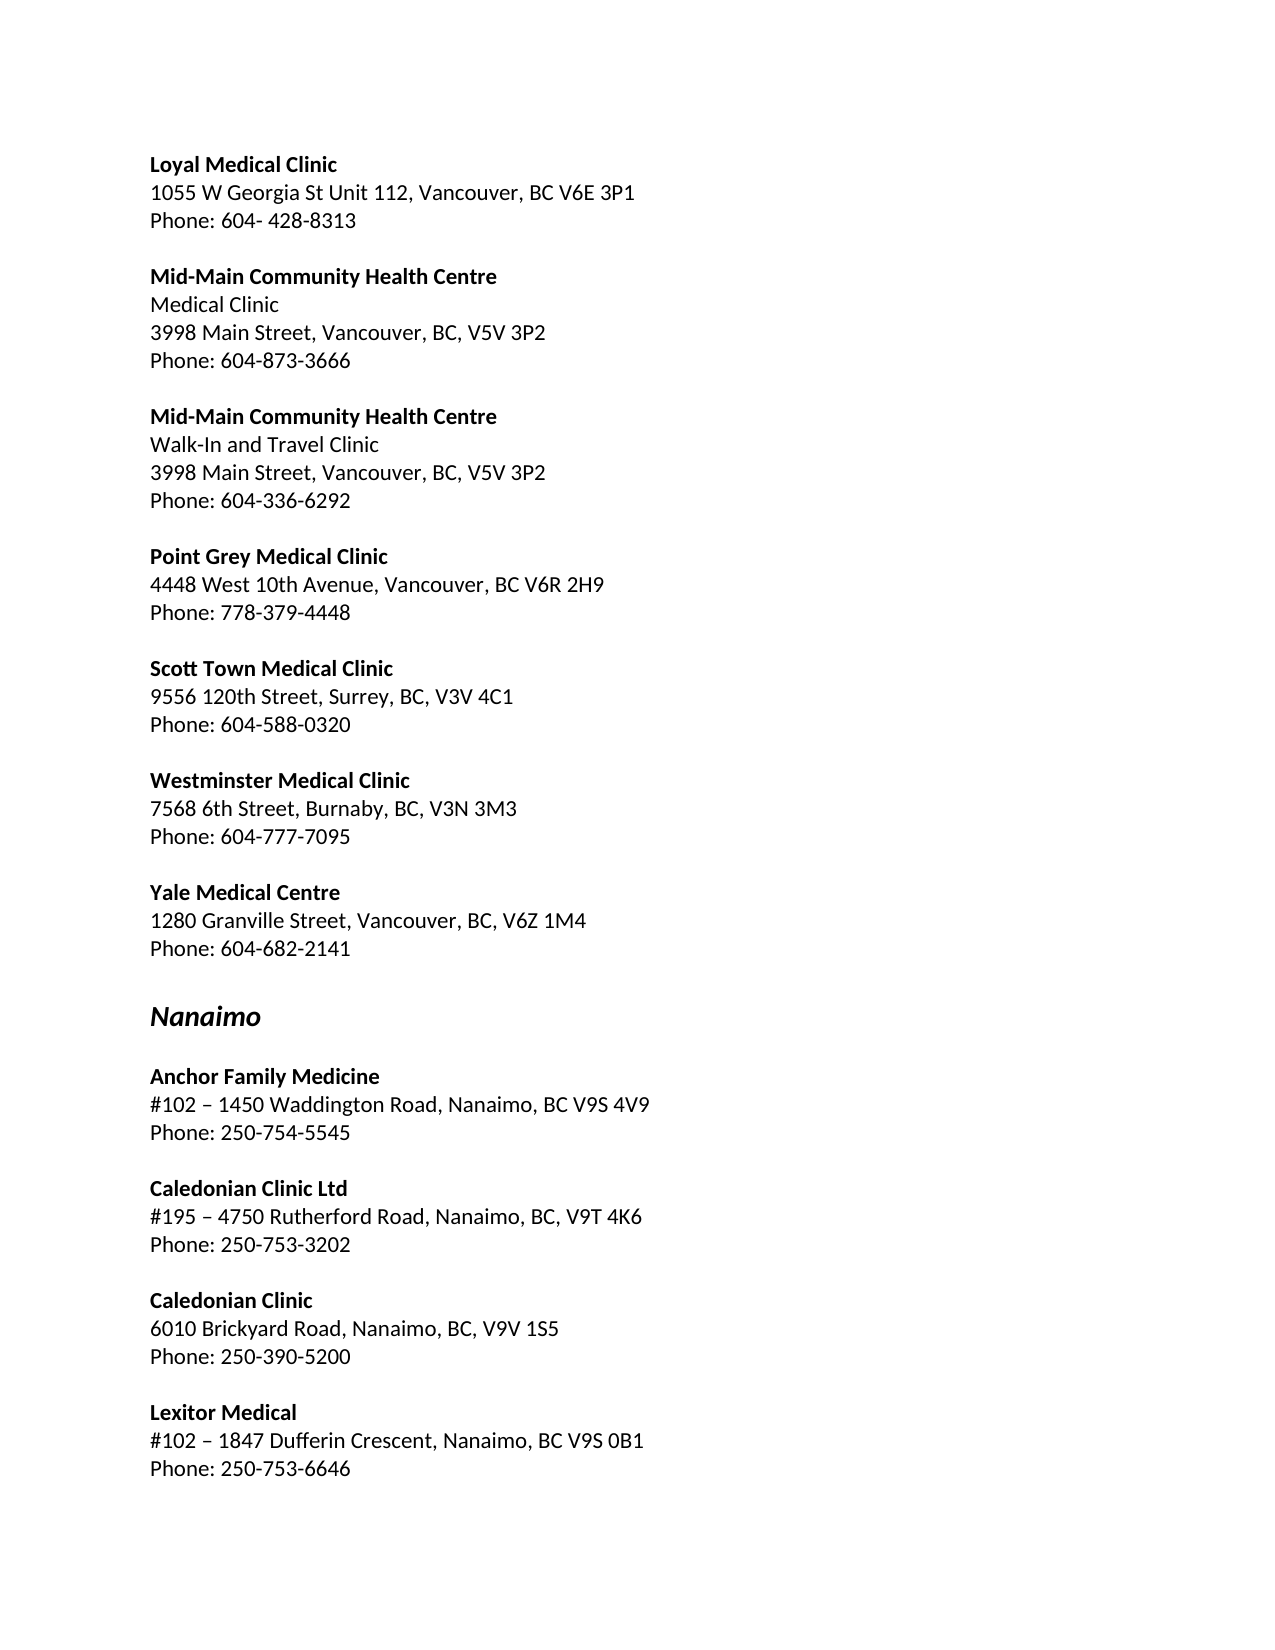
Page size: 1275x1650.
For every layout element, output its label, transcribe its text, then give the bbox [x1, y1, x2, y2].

text Phone: 604-777-7095 [150, 822, 1125, 851]
text Point Grey Medical Clinic [150, 542, 1125, 570]
text Yale Medical Centre [150, 878, 1125, 907]
text 3998 Main Street, Vancouver, BC, V5V 3P2 [150, 458, 1125, 486]
text Phone: 250-390-5200 [150, 1342, 1125, 1370]
text #102 – 1847 Dufferin Crescent, Nanaimo, BC V9S 0B1 [150, 1426, 1125, 1454]
text Phone: 604-336-6292 [150, 486, 1125, 514]
text Mid-Main Community Health Centre [150, 402, 1125, 430]
text Phone: 250-754-5545 [150, 1118, 1125, 1146]
text Phone: 250-753-6646 [150, 1454, 1125, 1482]
text 7568 6th Street, Burnaby, BC, V3N 3M3 [150, 794, 1125, 822]
text Medical Clinic [150, 290, 1125, 318]
text 1055 W Georgia St Unit 112, Vancouver, BC V6E 3P1 [150, 178, 1125, 206]
text Phone: 778-379-4448 [150, 598, 1125, 626]
text Phone: 604- 428-8313 [150, 206, 1125, 234]
text 4448 West 10th Avenue, Vancouver, BC V6R 2H9 [150, 570, 1125, 598]
text Anchor Family Medicine [150, 1062, 1125, 1090]
text 3998 Main Street, Vancouver, BC, V5V 3P2 [150, 318, 1125, 346]
text Lexitor Medical [150, 1398, 1125, 1426]
text 9556 120th Street, Surrey, BC, V3V 4C1 [150, 682, 1125, 710]
text Caledonian Clinic [150, 1286, 1125, 1314]
text Phone: 250-753-3202 [150, 1230, 1125, 1258]
text Caledonian Clinic Ltd [150, 1174, 1125, 1202]
text Phone: 604-588-0320 [150, 710, 1125, 738]
text Loyal Medical Clinic [150, 150, 1125, 178]
text Phone: 604-682-2141 [150, 934, 1125, 963]
text Nanaimo [150, 998, 1125, 1034]
text #195 – 4750 Rutherford Road, Nanaimo, BC, V9T 4K6 [150, 1202, 1125, 1230]
text Scott Town Medical Clinic [150, 654, 1125, 682]
text 1280 Granville Street, Vancouver, BC, V6Z 1M4 [150, 907, 1125, 934]
text 6010 Brickyard Road, Nanaimo, BC, V9V 1S5 [150, 1314, 1125, 1342]
text Phone: 604-873-3666 [150, 346, 1125, 374]
text Mid-Main Community Health Centre [150, 262, 1125, 290]
text #102 – 1450 Waddington Road, Nanaimo, BC V9S 4V9 [150, 1090, 1125, 1118]
text Westminster Medical Clinic [150, 766, 1125, 794]
text Walk-In and Travel Clinic [150, 430, 1125, 458]
